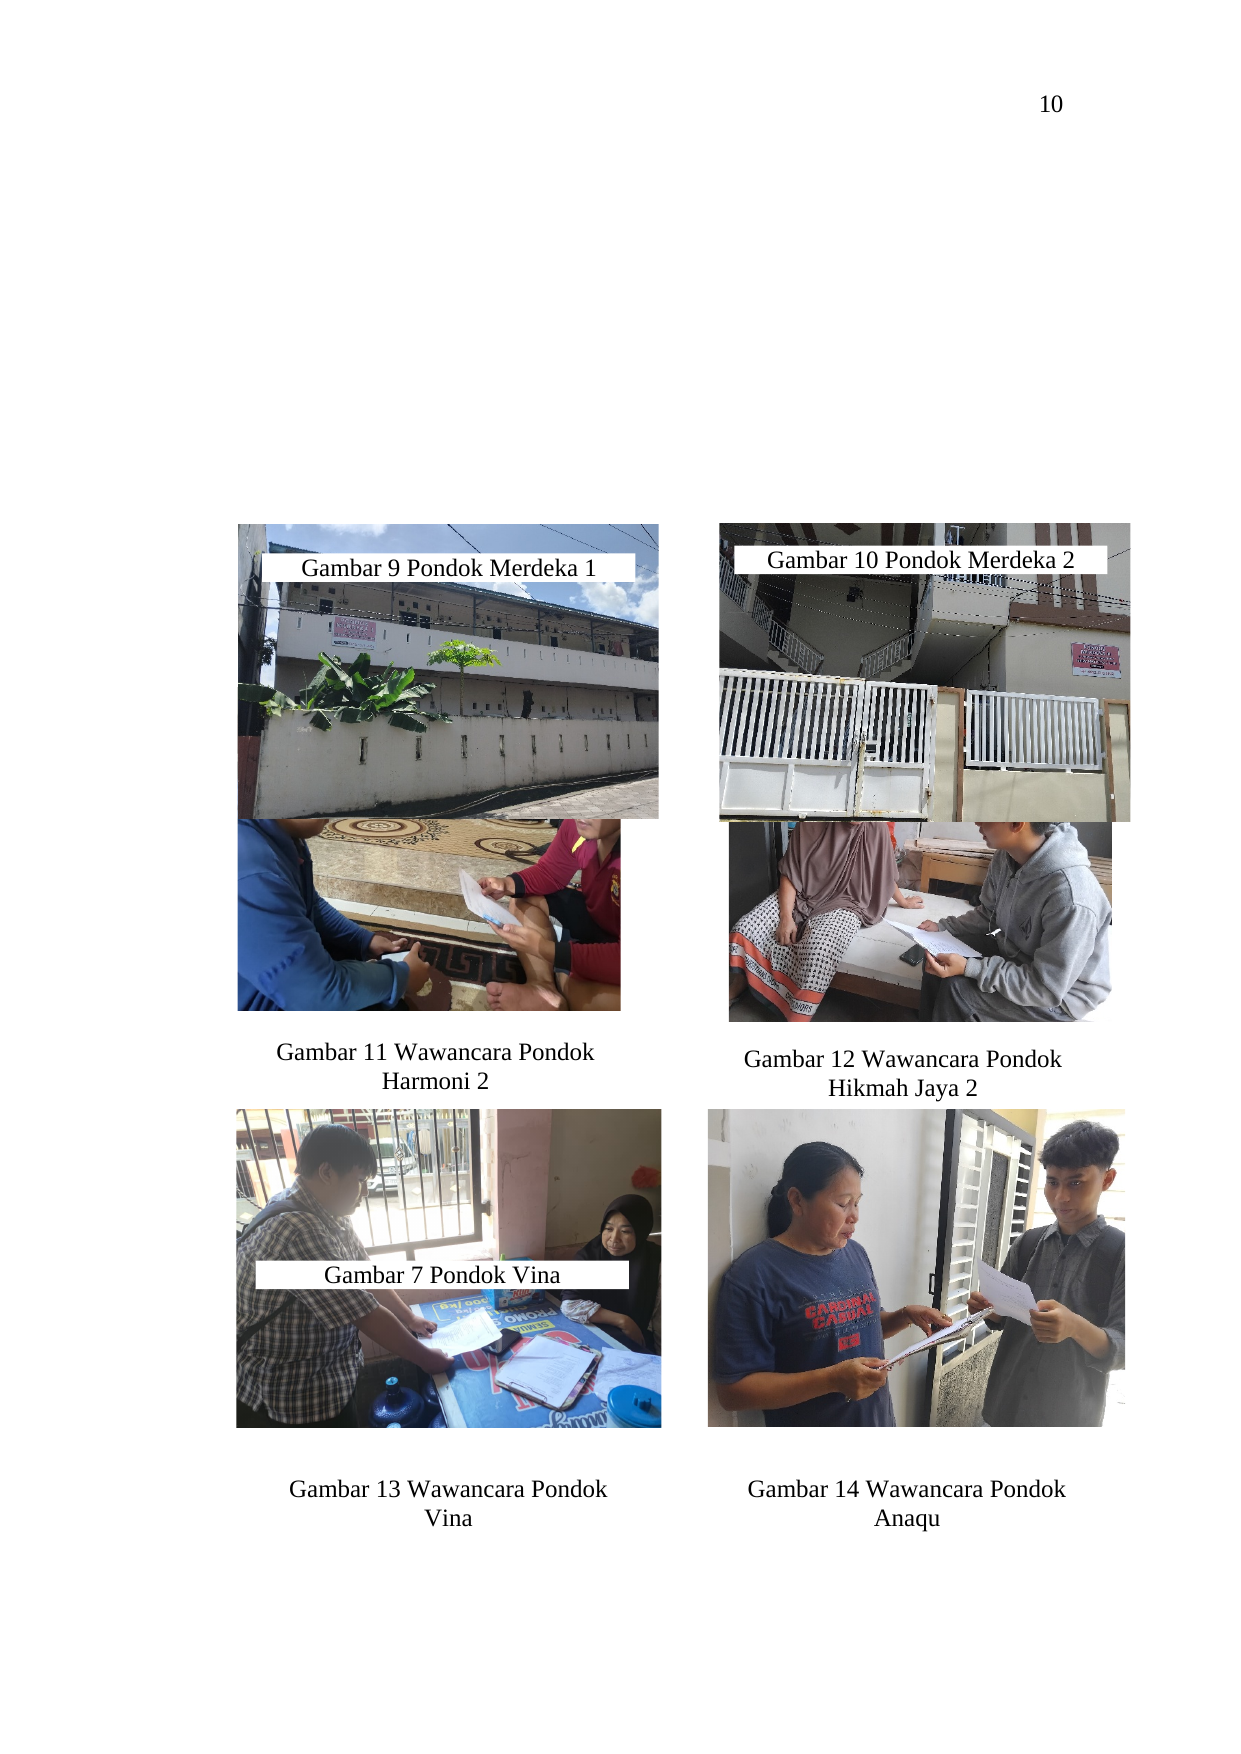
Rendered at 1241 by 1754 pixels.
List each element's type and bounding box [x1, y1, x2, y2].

picture [706, 1109, 1125, 1425]
picture [717, 523, 1131, 1024]
picture [236, 1109, 662, 1428]
picture [236, 524, 659, 1009]
